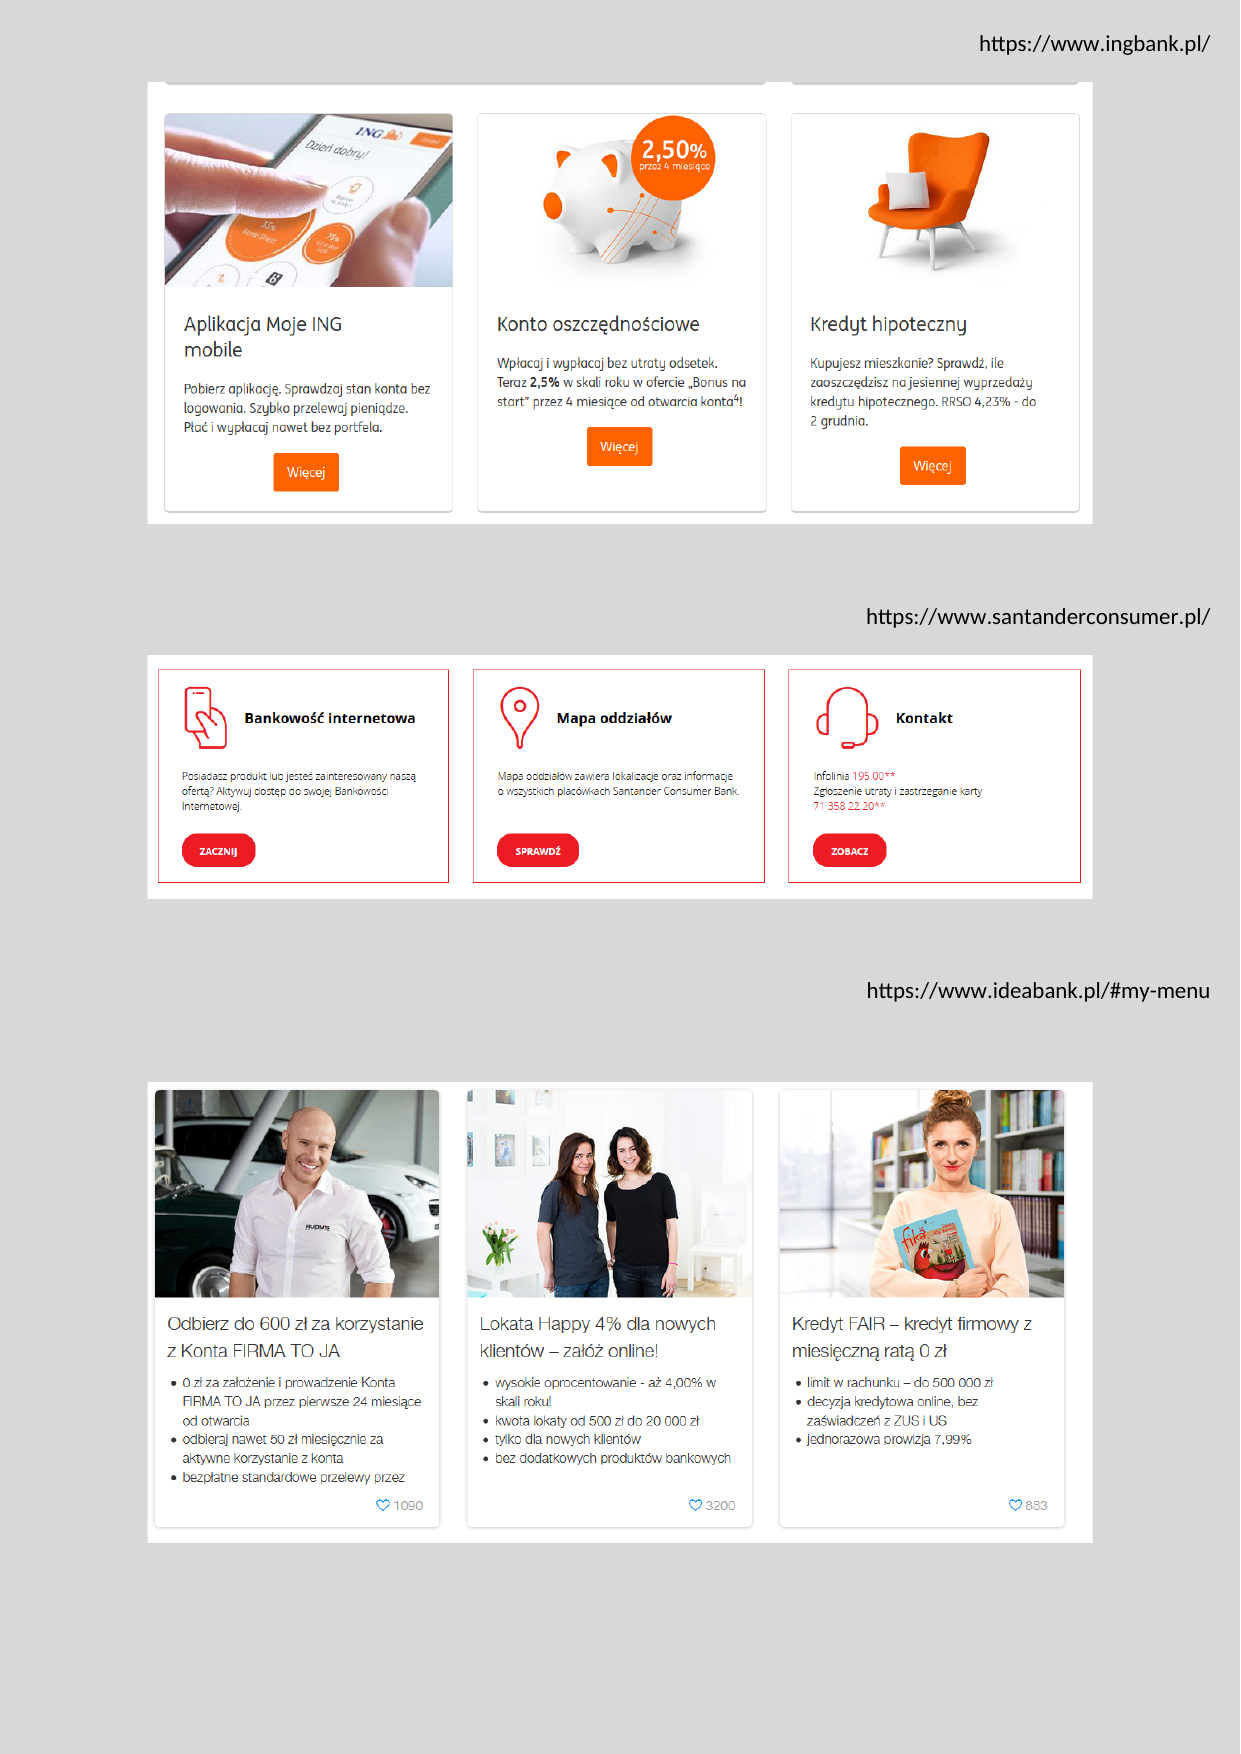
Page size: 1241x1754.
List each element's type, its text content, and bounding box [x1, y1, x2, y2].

text https://www.santanderconsumer.pl/ [29, 602, 1211, 630]
picture [147, 655, 1093, 899]
text https://www.ideabank.pl/#my-menu [29, 977, 1211, 1005]
picture [147, 1082, 1093, 1543]
picture [147, 82, 1093, 524]
text https://www.ingbank.pl/ [29, 29, 1211, 58]
